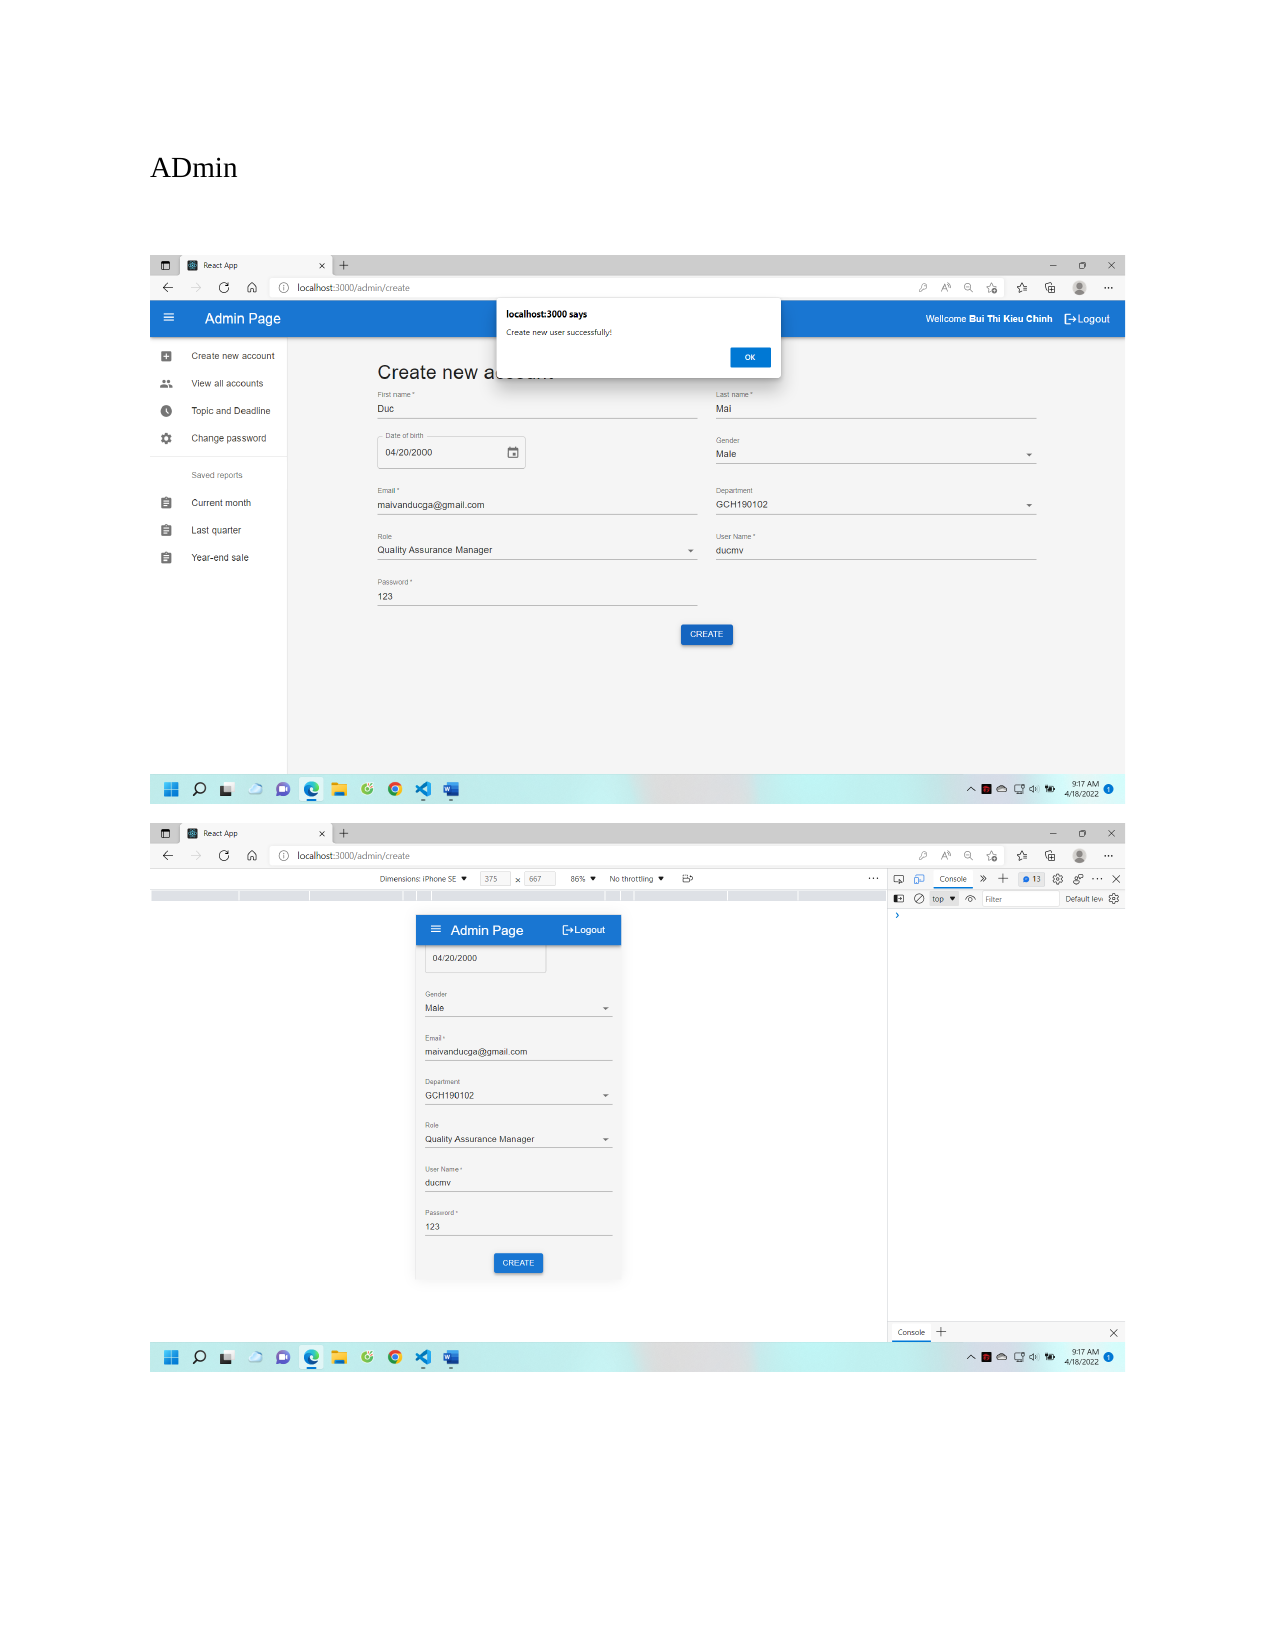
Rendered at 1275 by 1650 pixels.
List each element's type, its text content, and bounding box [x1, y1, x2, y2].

picture [150, 823, 1125, 1372]
text ADmin [150, 150, 1125, 183]
picture [150, 255, 1125, 804]
